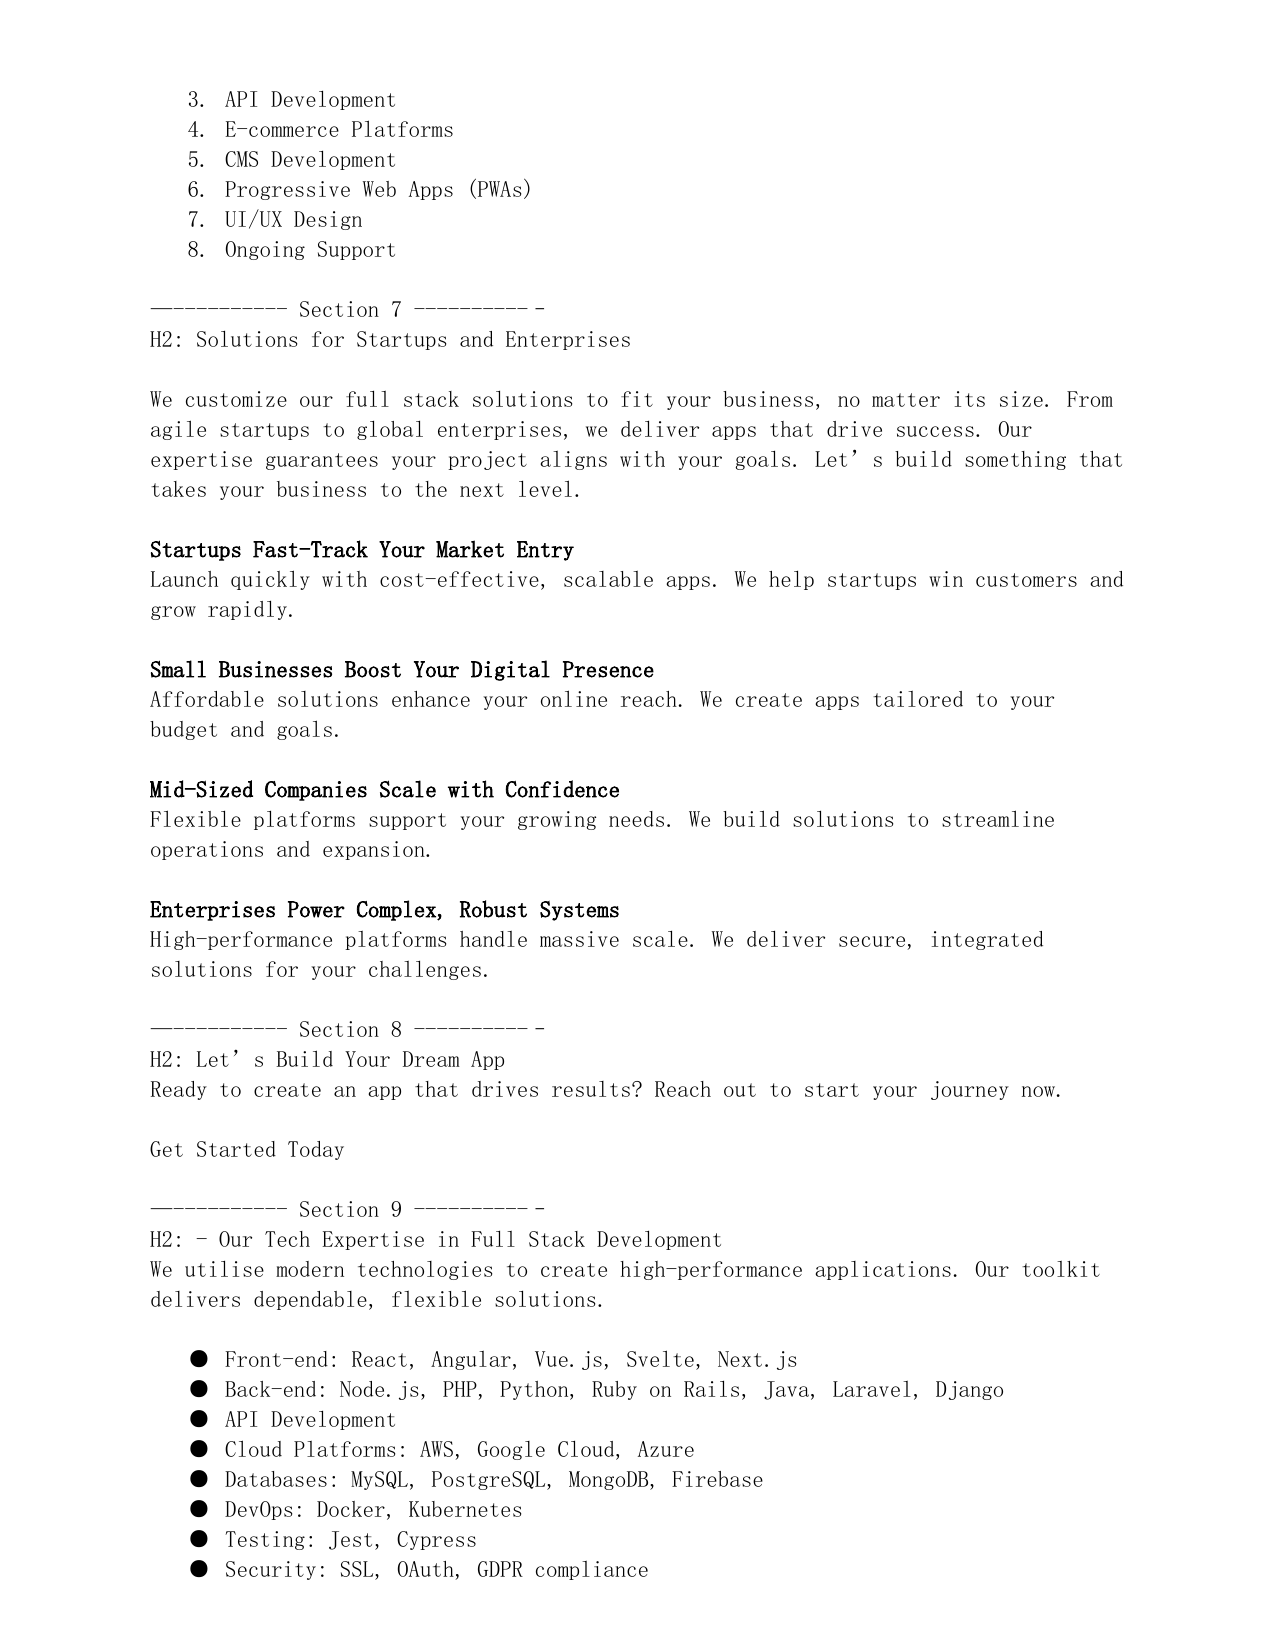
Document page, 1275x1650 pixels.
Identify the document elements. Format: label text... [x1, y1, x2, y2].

list Front-end: React, Angular, Vue.js, Svelte, Next.js [187, 1344, 1125, 1371]
list Testing: Jest, Cypress [187, 1524, 1125, 1551]
list UI/UX Design [187, 204, 1125, 231]
text Ready to create an app that drives results? Reach out to start your journey now. [150, 1074, 1125, 1101]
text Get Started Today [150, 1134, 1125, 1161]
text Mid-Sized Companies Scale with Confidence [150, 774, 1125, 801]
text —---------- Section 8 ----------– [150, 1014, 1125, 1041]
list Back-end: Node.js, PHP, Python, Ruby on Rails, Java, Laravel, Django [187, 1374, 1125, 1401]
text Flexible platforms support your growing needs. We build solutions to streamline operations and expansion. [150, 804, 1125, 861]
text —---------- Section 9 ----------– [150, 1194, 1125, 1221]
text High-performance platforms handle massive scale. We deliver secure, integrated solutions for your challenges. [150, 924, 1125, 981]
list API Development [187, 1404, 1125, 1431]
text We customize our full stack solutions to fit your business, no matter its size. From agile startups to global enterprises, we deliver apps that drive success. Our expertise guarantees your project aligns with your goals. Let’s build something that takes your business to the next level. [150, 384, 1125, 501]
list Security: SSL, OAuth, GDPR compliance [187, 1554, 1125, 1581]
text H2: Solutions for Startups and Enterprises [150, 324, 1125, 351]
list API Development [187, 84, 1125, 111]
text H2: Let’s Build Your Dream App [150, 1044, 1125, 1071]
list Databases: MySQL, PostgreSQL, MongoDB, Firebase [187, 1464, 1125, 1491]
text Startups Fast-Track Your Market Entry [150, 534, 1125, 561]
list Progressive Web Apps (PWAs) [187, 174, 1125, 201]
text Launch quickly with cost-effective, scalable apps. We help startups win customers and grow rapidly. [150, 564, 1125, 621]
text Affordable solutions enhance your online reach. We create apps tailored to your budget and goals. [150, 684, 1125, 741]
text H2: - Our Tech Expertise in Full Stack Development [150, 1224, 1125, 1251]
text We utilise modern technologies to create high-performance applications. Our toolkit delivers dependable, flexible solutions. [150, 1254, 1125, 1311]
text Small Businesses Boost Your Digital Presence [150, 654, 1125, 681]
list E-commerce Platforms [187, 114, 1125, 141]
list Cloud Platforms: AWS, Google Cloud, Azure [187, 1434, 1125, 1461]
text —---------- Section 7 ----------– [150, 294, 1125, 321]
text Enterprises Power Complex, Robust Systems [150, 894, 1125, 921]
list CMS Development [187, 144, 1125, 171]
list DevOps: Docker, Kubernetes [187, 1494, 1125, 1521]
list Ongoing Support [187, 234, 1125, 261]
